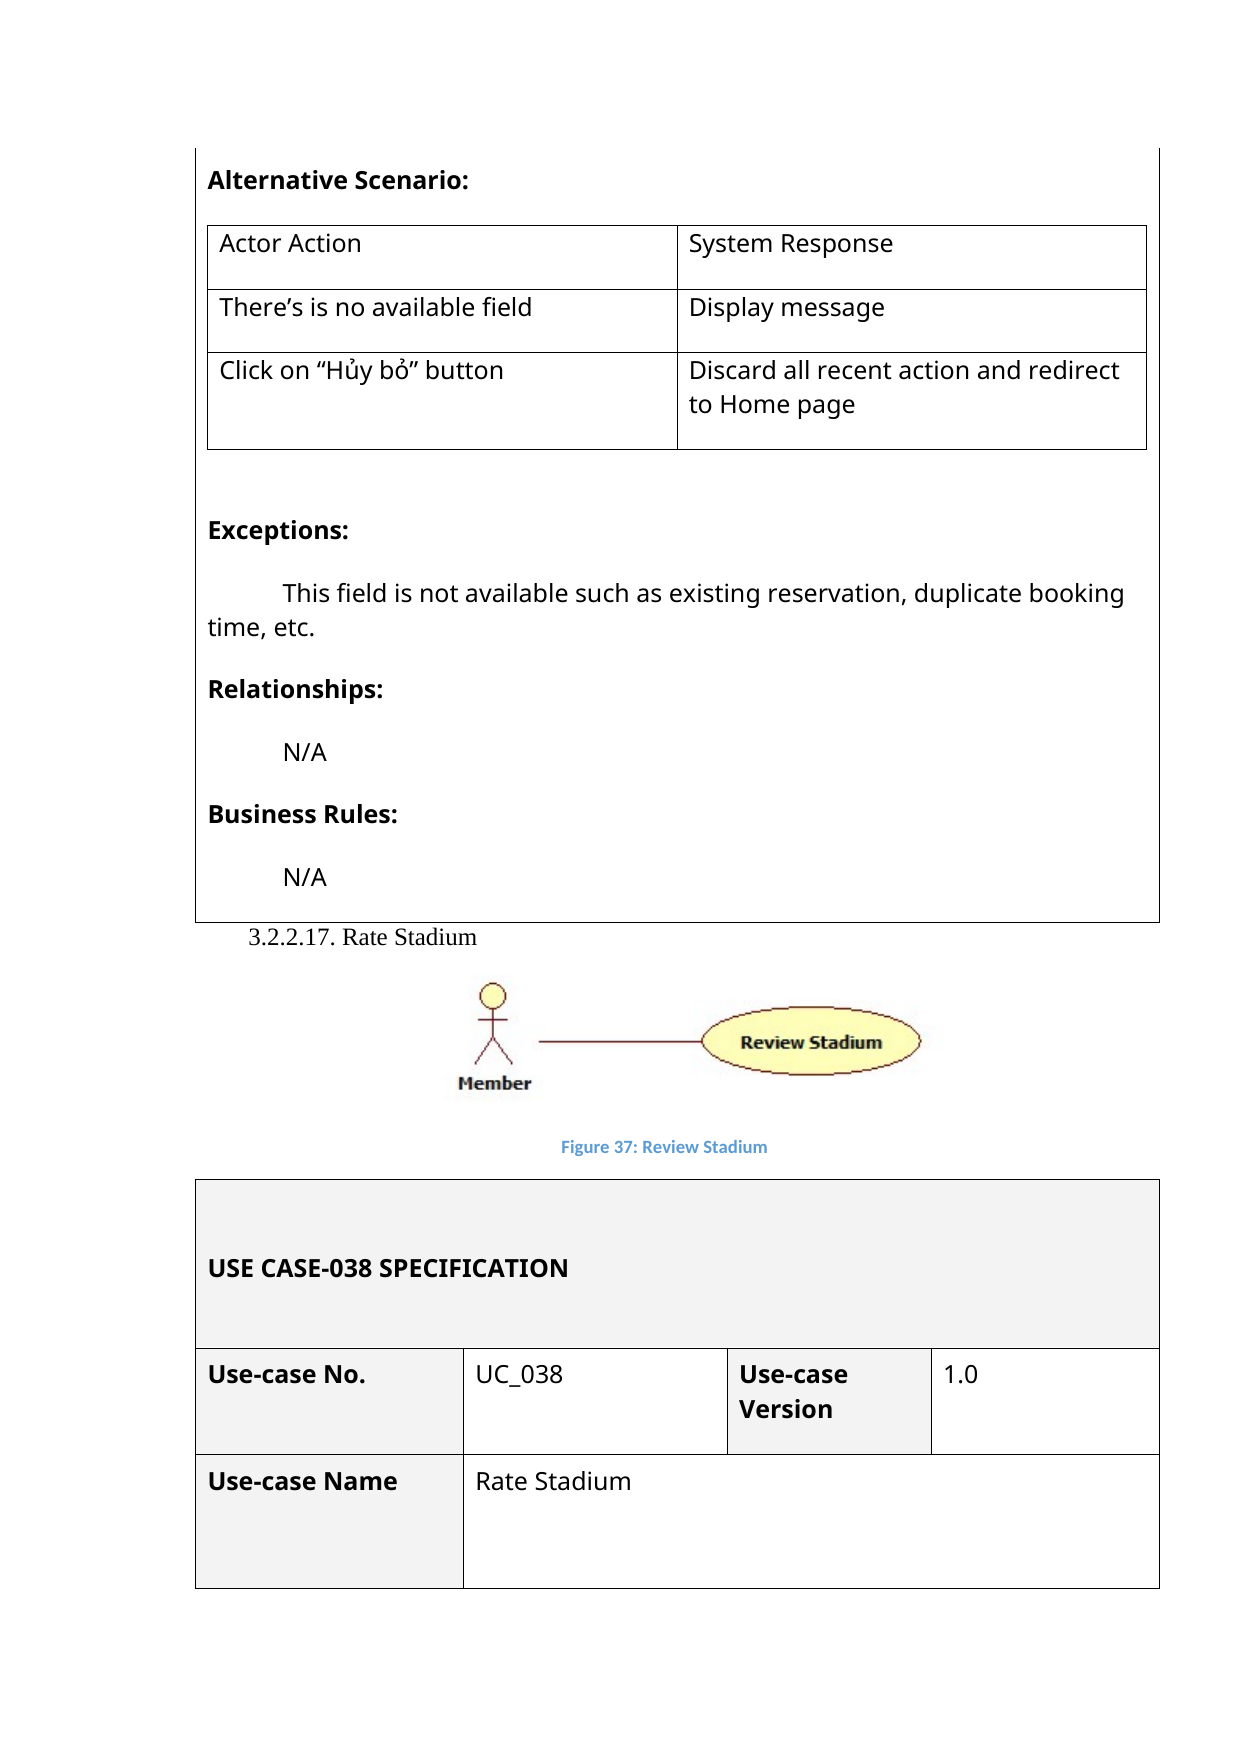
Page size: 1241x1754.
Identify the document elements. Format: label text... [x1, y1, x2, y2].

table_cell Use-case No. [196, 1349, 463, 1454]
table_cell Rate Stadium [464, 1455, 1159, 1588]
table_cell 1.0 [932, 1349, 1159, 1454]
subtitle Rate Stadium [248, 923, 1122, 951]
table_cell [196, 154, 1159, 922]
table_cell UC_038 [464, 1349, 727, 1454]
table_cell Use-case Name [196, 1455, 463, 1588]
table_header USE CASE-038 SPECIFICATION [196, 1180, 1159, 1347]
table_cell Use-case Version [728, 1349, 931, 1454]
picture [419, 950, 953, 1134]
